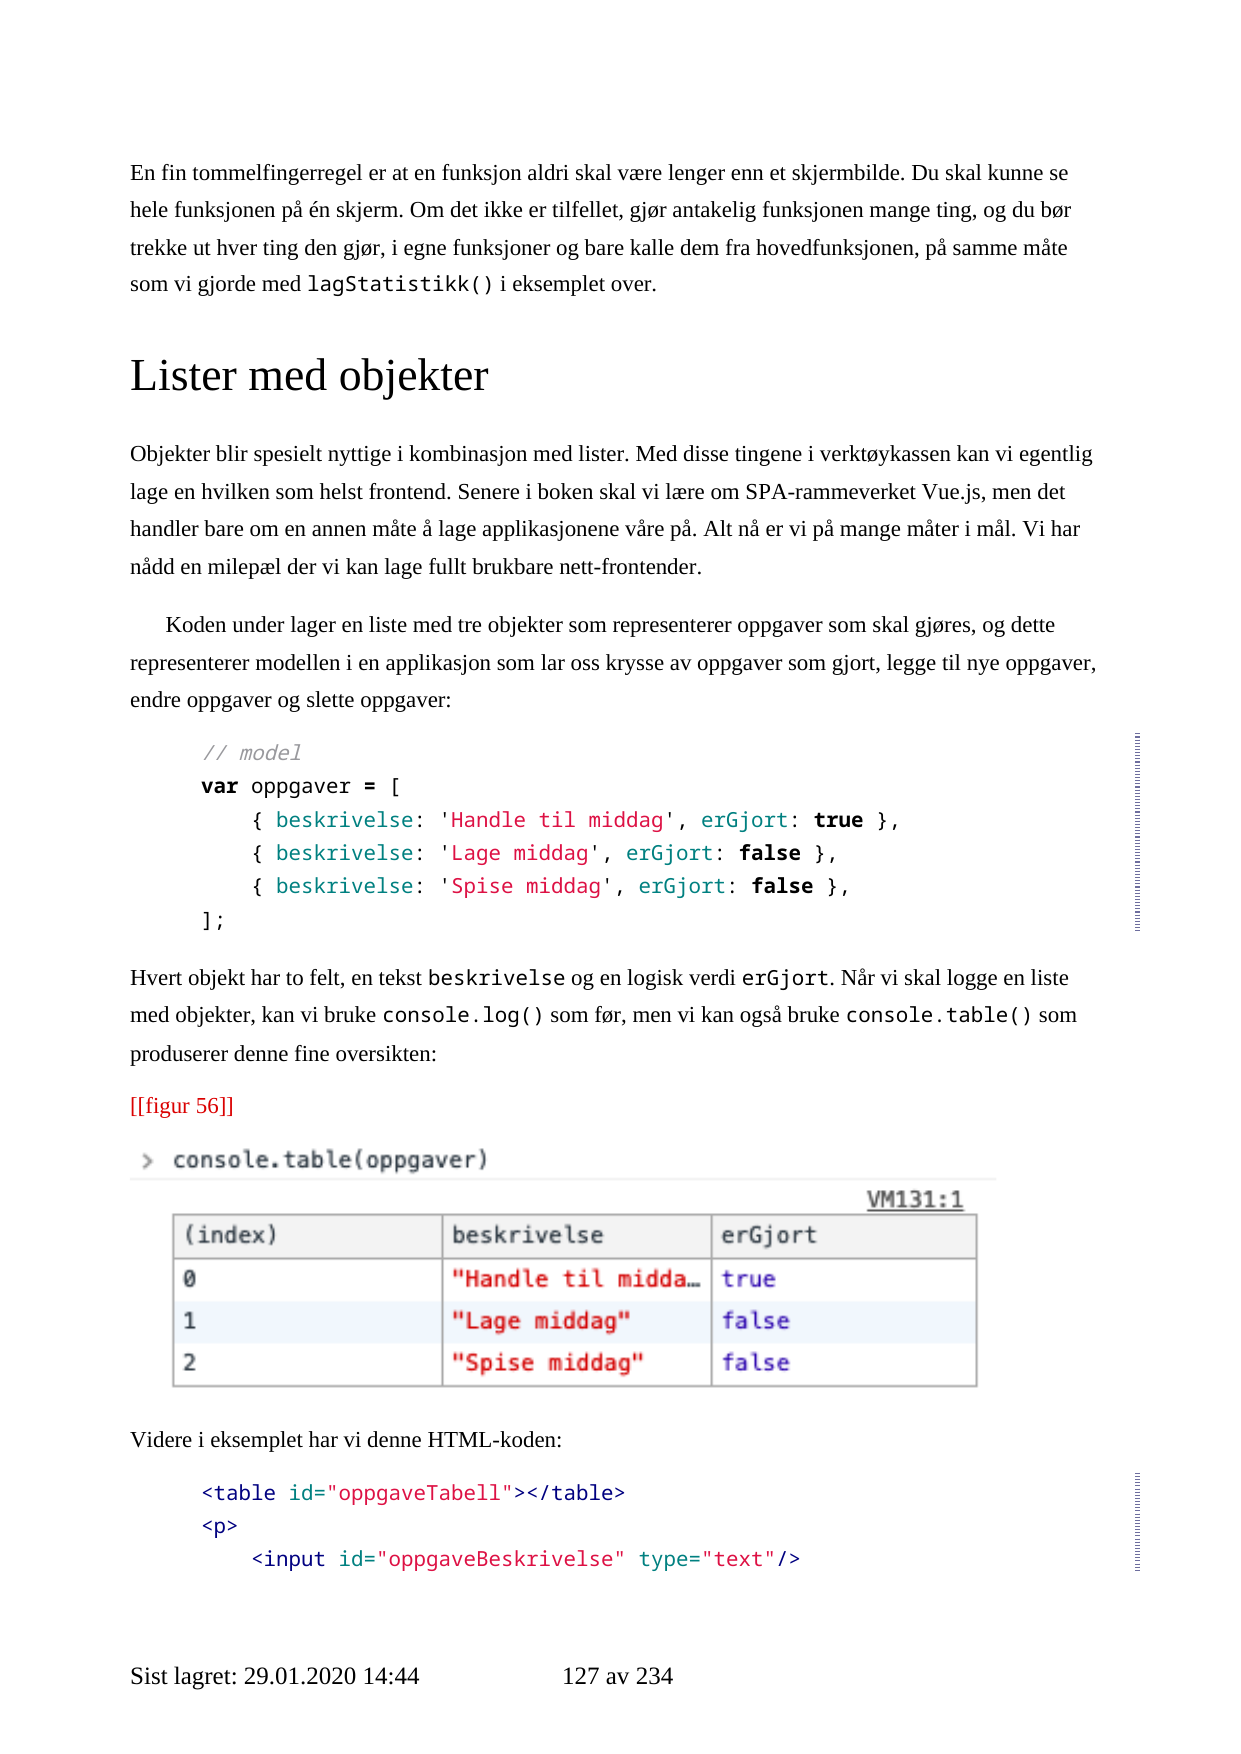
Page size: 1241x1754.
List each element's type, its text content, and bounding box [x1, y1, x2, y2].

text Objekter blir spesielt nyttige i kombinasjon med lister. Med disse tingene i verktøykassen kan vi egentlig lage en hvilken som helst frontend. Senere i boken skal vi lære om SPA-rammeverket Vue.js, men det handler bare om en annen måte å lage applikasjonene våre på. Alt nå er vi på mange måter i mål. Vi har nådd en milepæl der vi kan lage fullt brukbare nett-frontender. [130, 429, 1110, 579]
text Videre i eksemplet har vi denne HTML-koden: [130, 1414, 1110, 1452]
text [201, 1473, 1140, 1573]
text [[figur 56]] [130, 1087, 1110, 1119]
text Lister med objekter [130, 348, 1110, 400]
text Koden under lager en liste med tre objekter som representerer oppgaver som skal gjøres, og dette representerer modellen i en applikasjon som lar oss krysse av oppgaver som gjort, legge til nye oppgaver, endre oppgaver og slette oppgaver: [130, 600, 1110, 712]
text En fin tommelfingerregel er at en funksjon aldri skal være lenger enn et skjermbilde. Du skal kunne se hele funksjonen på én skjerm. Om det ikke er tilfellet, gjør antakelig funksjonen mange ting, og du bør trekke ut hver ting den gjør, i egne funksjoner og bare kalle dem fra hovedfunksjonen, på samme måte som vi gjorde med lagStatistikk() i eksemplet over. [130, 148, 1110, 298]
picture [129, 1143, 997, 1394]
text // model var oppgaver = [ { beskrivelse: 'Handle til middag', erGjort: true }, { beskrivelse: 'Lage middag', erGjort: false }, { beskrivelse: 'Spise middag', erGjort: false }, ]; [201, 733, 1140, 933]
text Hvert objekt har to felt, en tekst beskrivelse og en logisk verdi erGjort. Når vi skal logge en liste med objekter, kan vi bruke console.log() som før, men vi kan også bruke console.table() som produserer denne fine oversikten: [130, 954, 1110, 1067]
